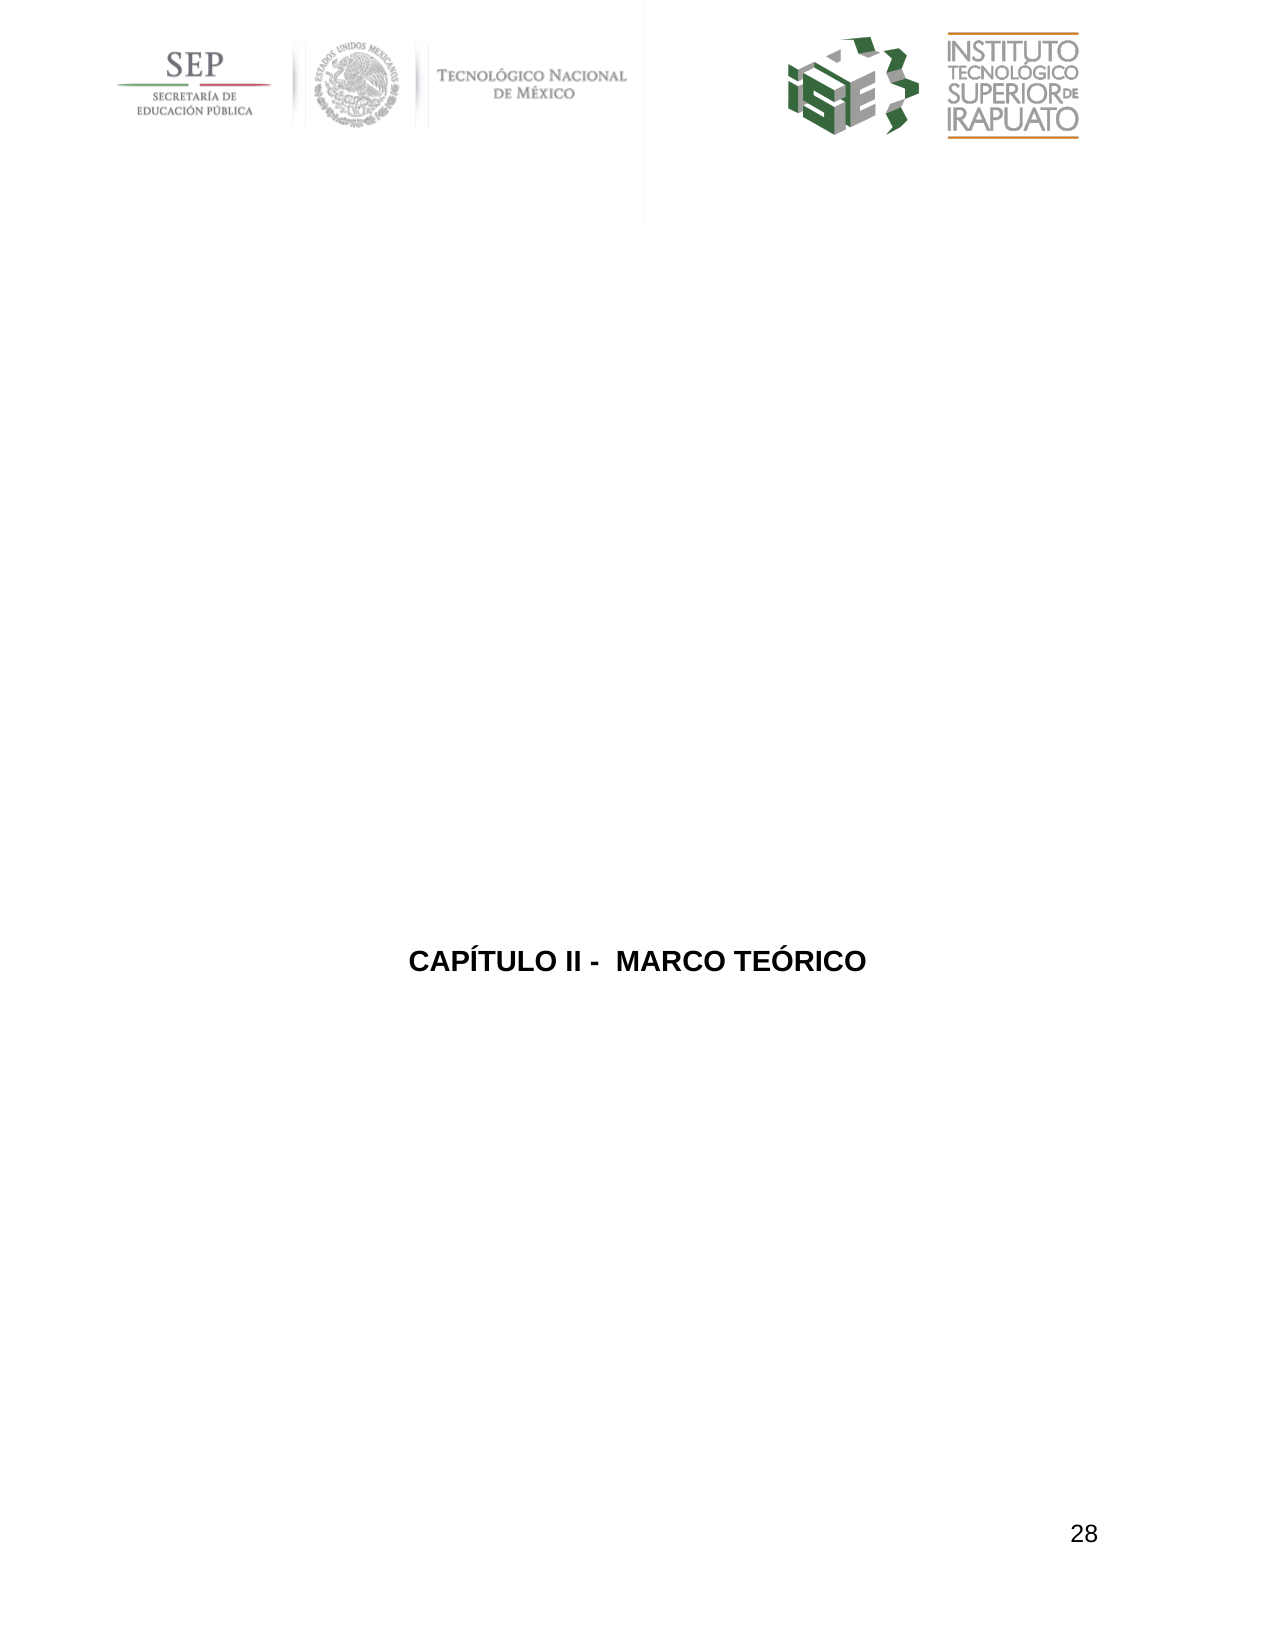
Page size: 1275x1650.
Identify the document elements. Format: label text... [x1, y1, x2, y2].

subtitle MARCO TEÓRICO [177, 944, 1098, 977]
picture [770, 0, 1214, 236]
picture [90, 0, 646, 236]
